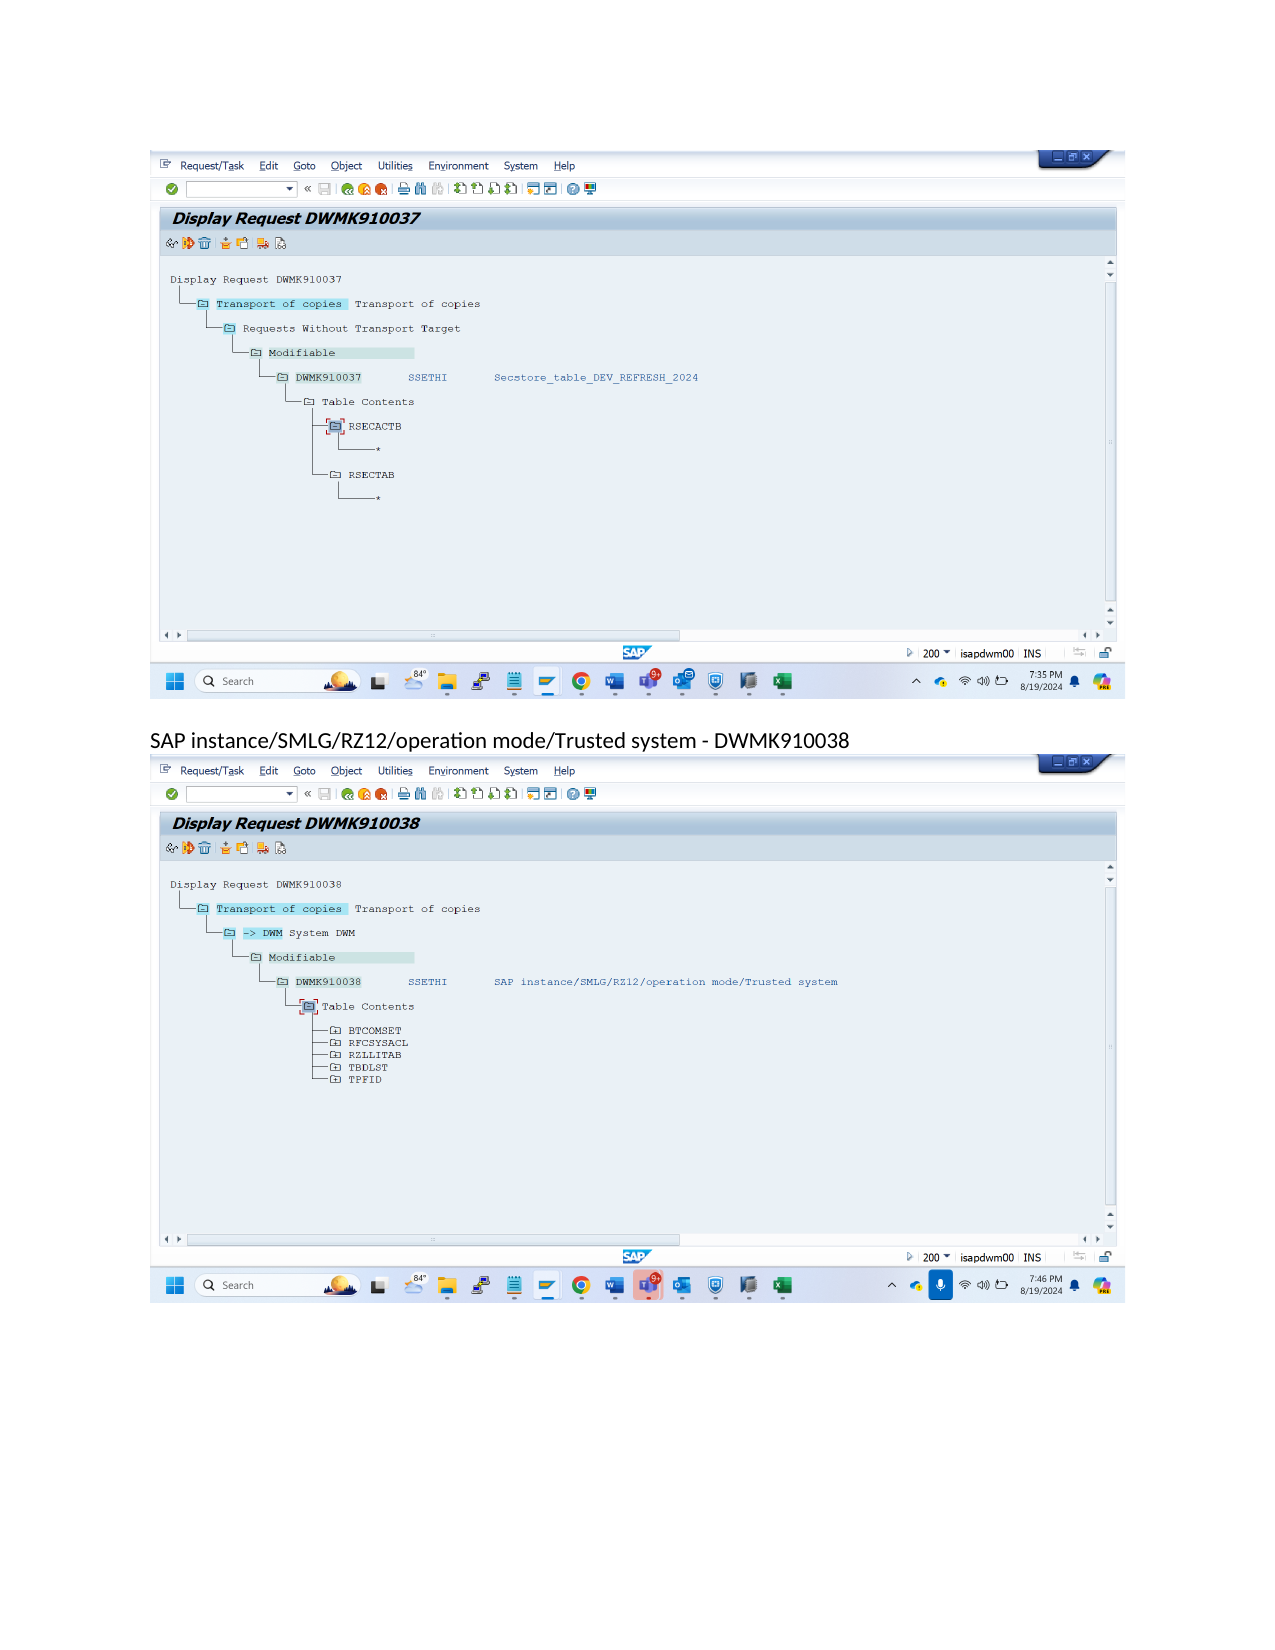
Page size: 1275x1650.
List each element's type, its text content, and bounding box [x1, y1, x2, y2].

picture [150, 150, 1125, 699]
picture [150, 754, 1125, 1303]
text SAP instance/SMLG/RZ12/operation mode/Trusted system - DWMK910038 [150, 726, 1125, 754]
